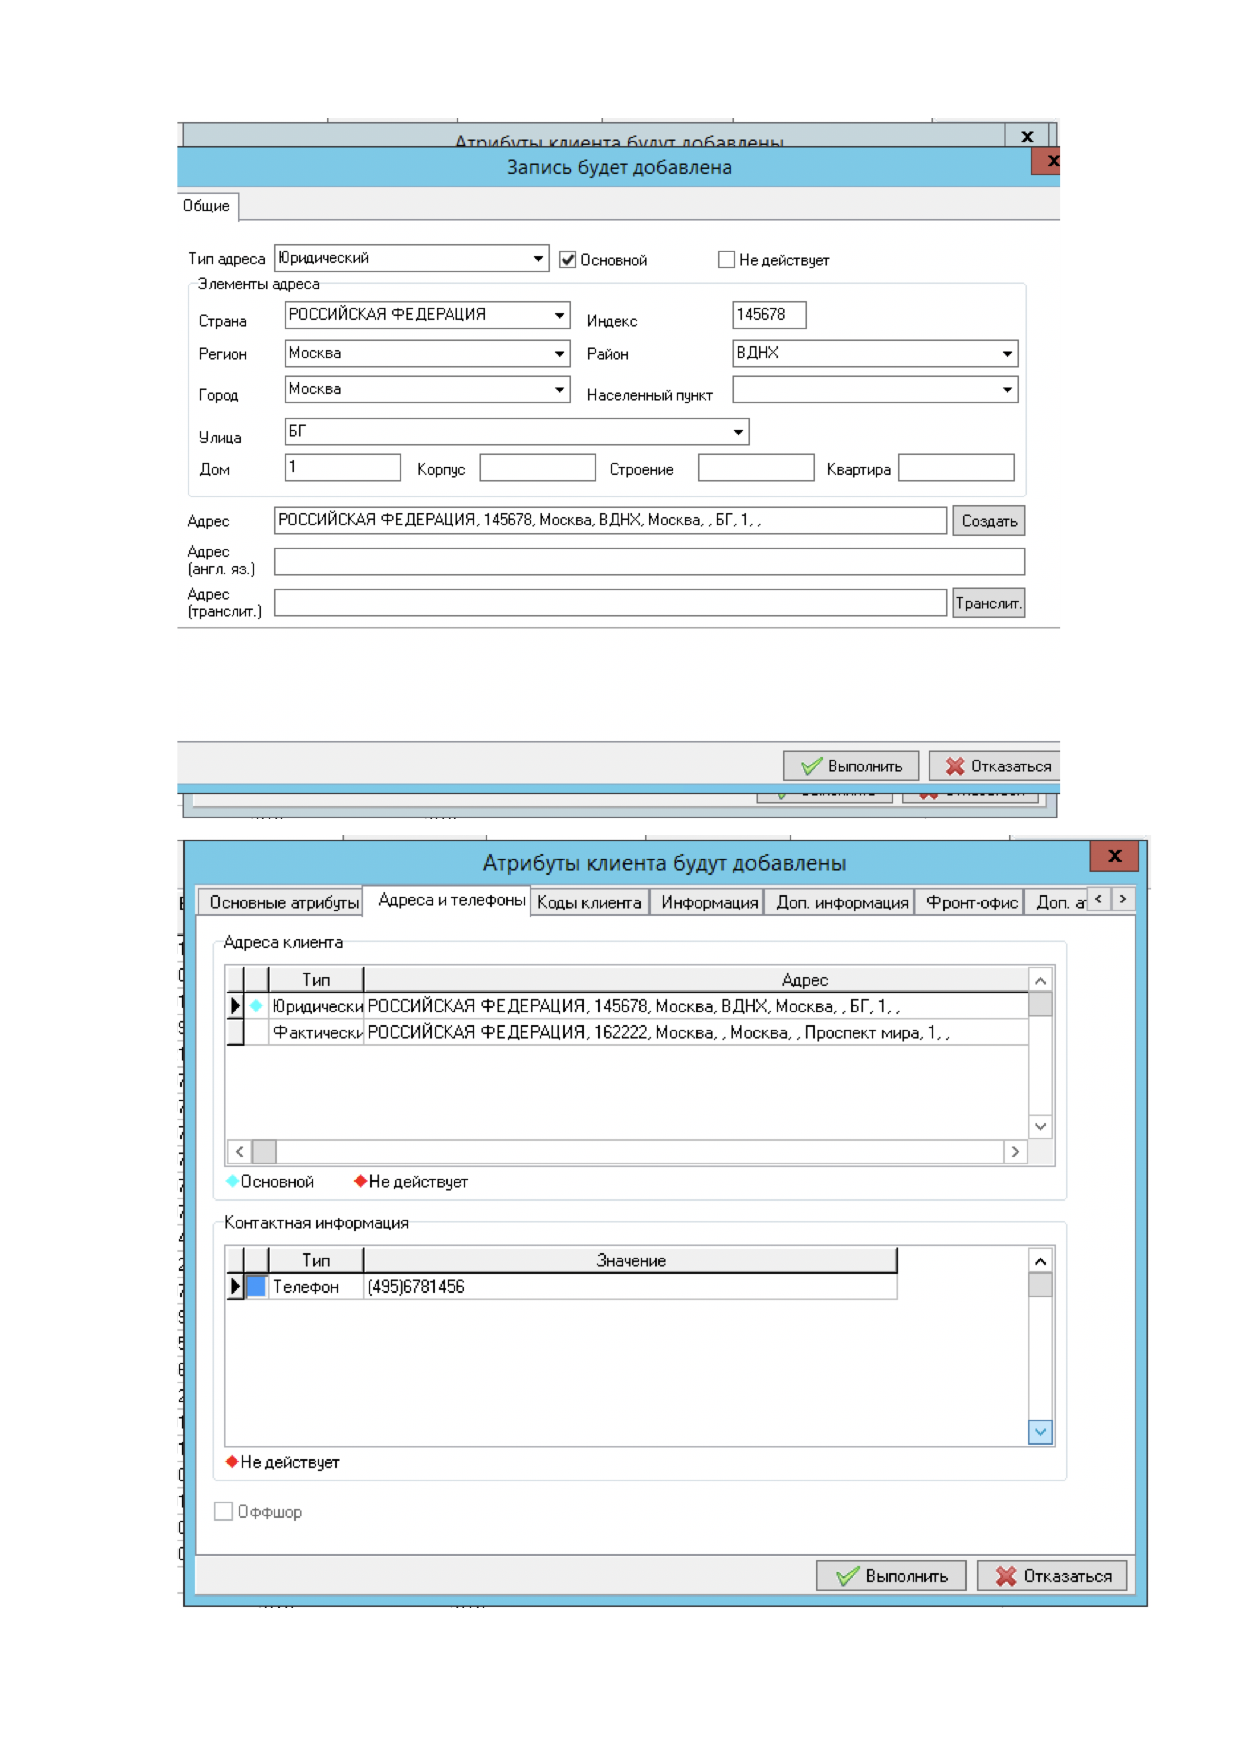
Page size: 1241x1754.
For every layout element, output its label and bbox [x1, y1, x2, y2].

picture [177, 118, 1061, 819]
picture [177, 835, 1152, 1608]
